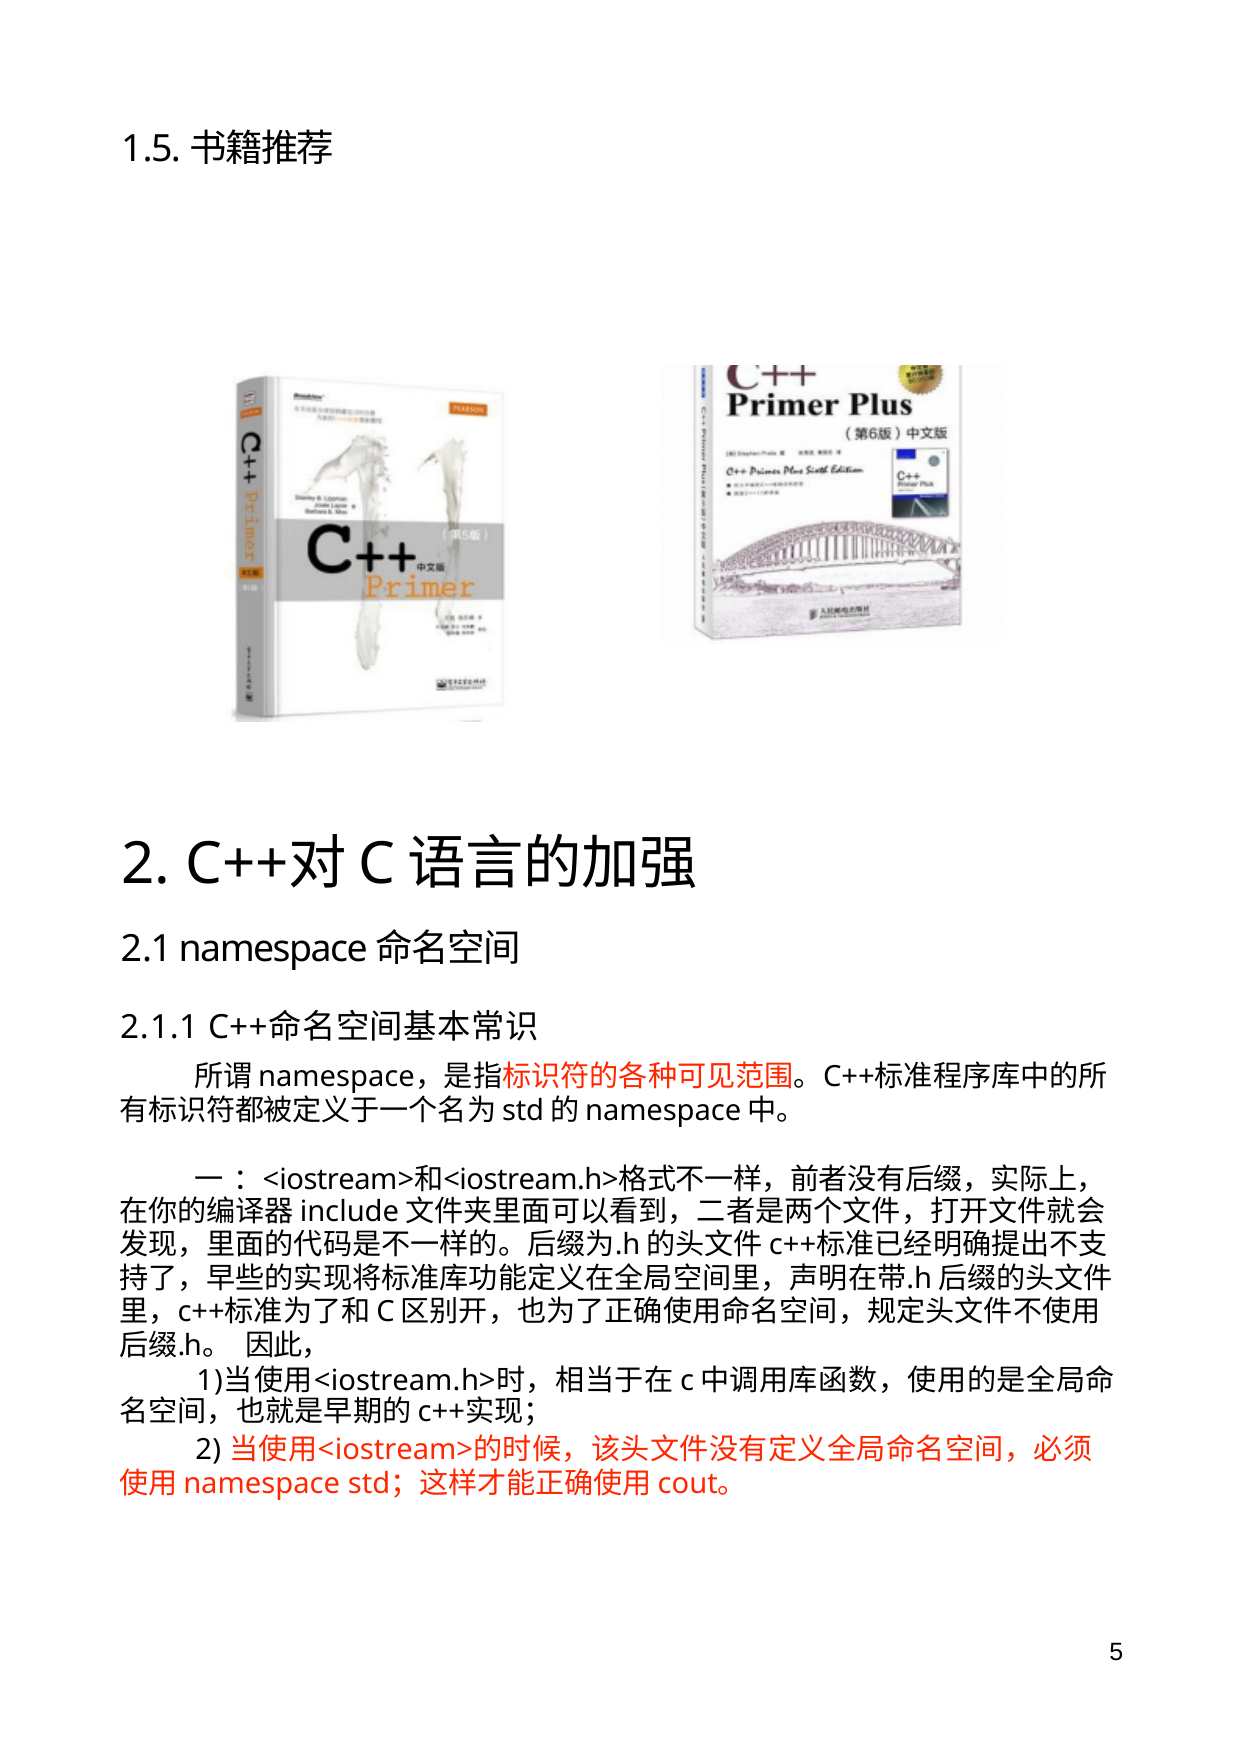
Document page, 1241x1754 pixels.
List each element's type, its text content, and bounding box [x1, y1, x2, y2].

text 2.1.1 C++命名空间基本常识 [120, 1002, 1124, 1047]
picture [661, 365, 1006, 644]
text 一 ：<iostream>和<iostream.h>格式不一样，前者没有后缀，实际上， 在你的编译器include文件夹里面可以看到，二者是两个文件，打开文件就会 发现，里面的代码是不一样的。后缀为.h的头文件c++标准已经明确提出不支 持了，早些的实现将标准库功能定义在全局空间里，声明在带.h后缀的头文件 里，c++标准为了和C区别开，也为了正确使用命名空间，规定头文件不使用 后缀.h。 因此， [119, 1163, 1124, 1364]
text 2. C++对C语言的加强 [122, 819, 1124, 899]
picture [225, 370, 545, 722]
text 1)当使用<iostream.h>时，相当于在c中调用库函数，使用的是全局命 名空间，也就是早期的c++实现； [119, 1364, 1115, 1430]
text 所谓namespace，是指标识符的各种可见范围。C++标准程序库中的所 有标识符都被定义于一个名为std的namespace中。 [119, 1057, 1114, 1129]
text 2.1 namespace命名空间 [120, 931, 1124, 969]
text 1.5. 书籍推荐 [121, 128, 1124, 169]
text 2) 当使用<iostream>的时候，该头文件没有定义全局命名空间，必须 使用namespace std；这样才能正确使用cout。 [119, 1430, 1105, 1502]
